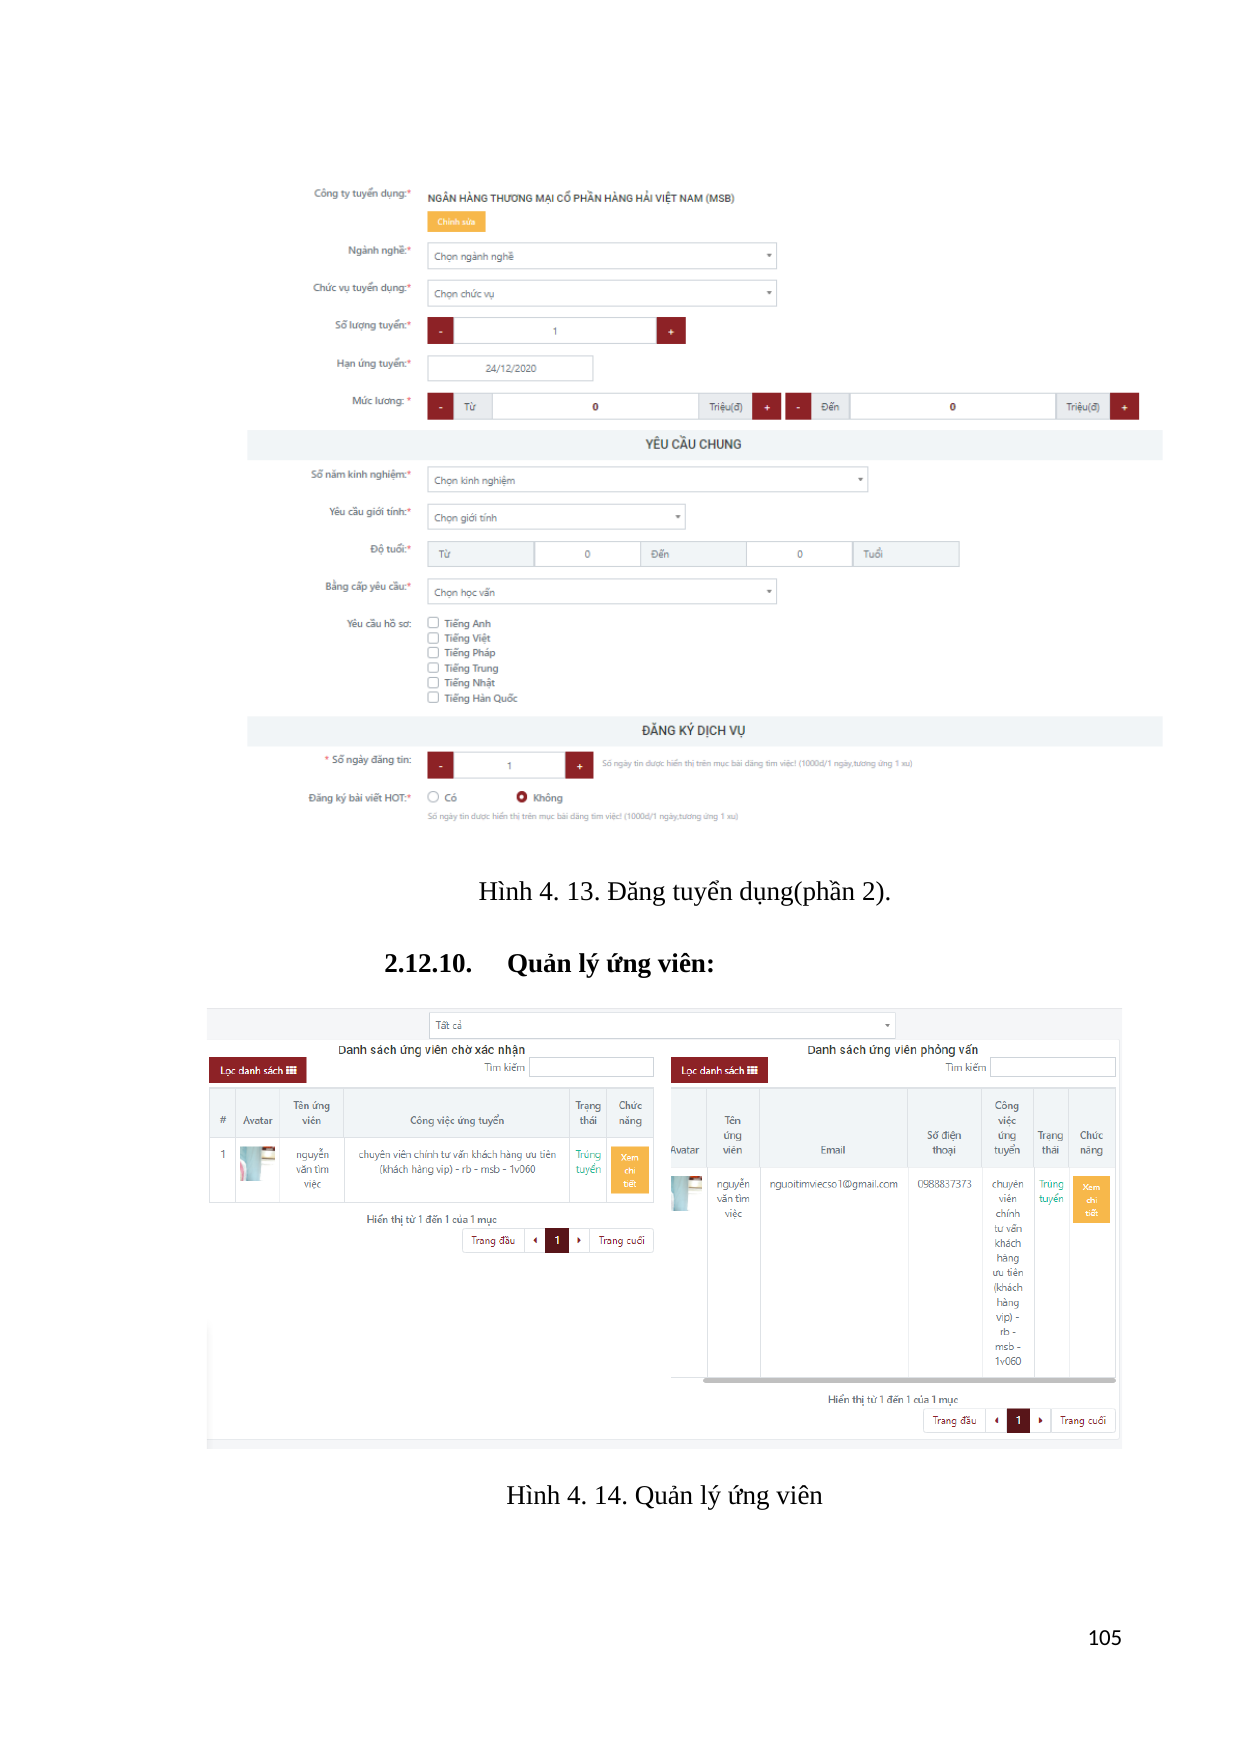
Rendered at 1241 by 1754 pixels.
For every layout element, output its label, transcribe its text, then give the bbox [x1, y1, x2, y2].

text Hình 4. 13. Đăng tuyển dụng(phần 2). [247, 875, 1122, 907]
text Quản lý ứng viên: [384, 947, 1122, 978]
text Hình 4. 14. Quản lý ứng viên [207, 1479, 1122, 1510]
picture [206, 1006, 1123, 1449]
picture [247, 177, 1163, 845]
